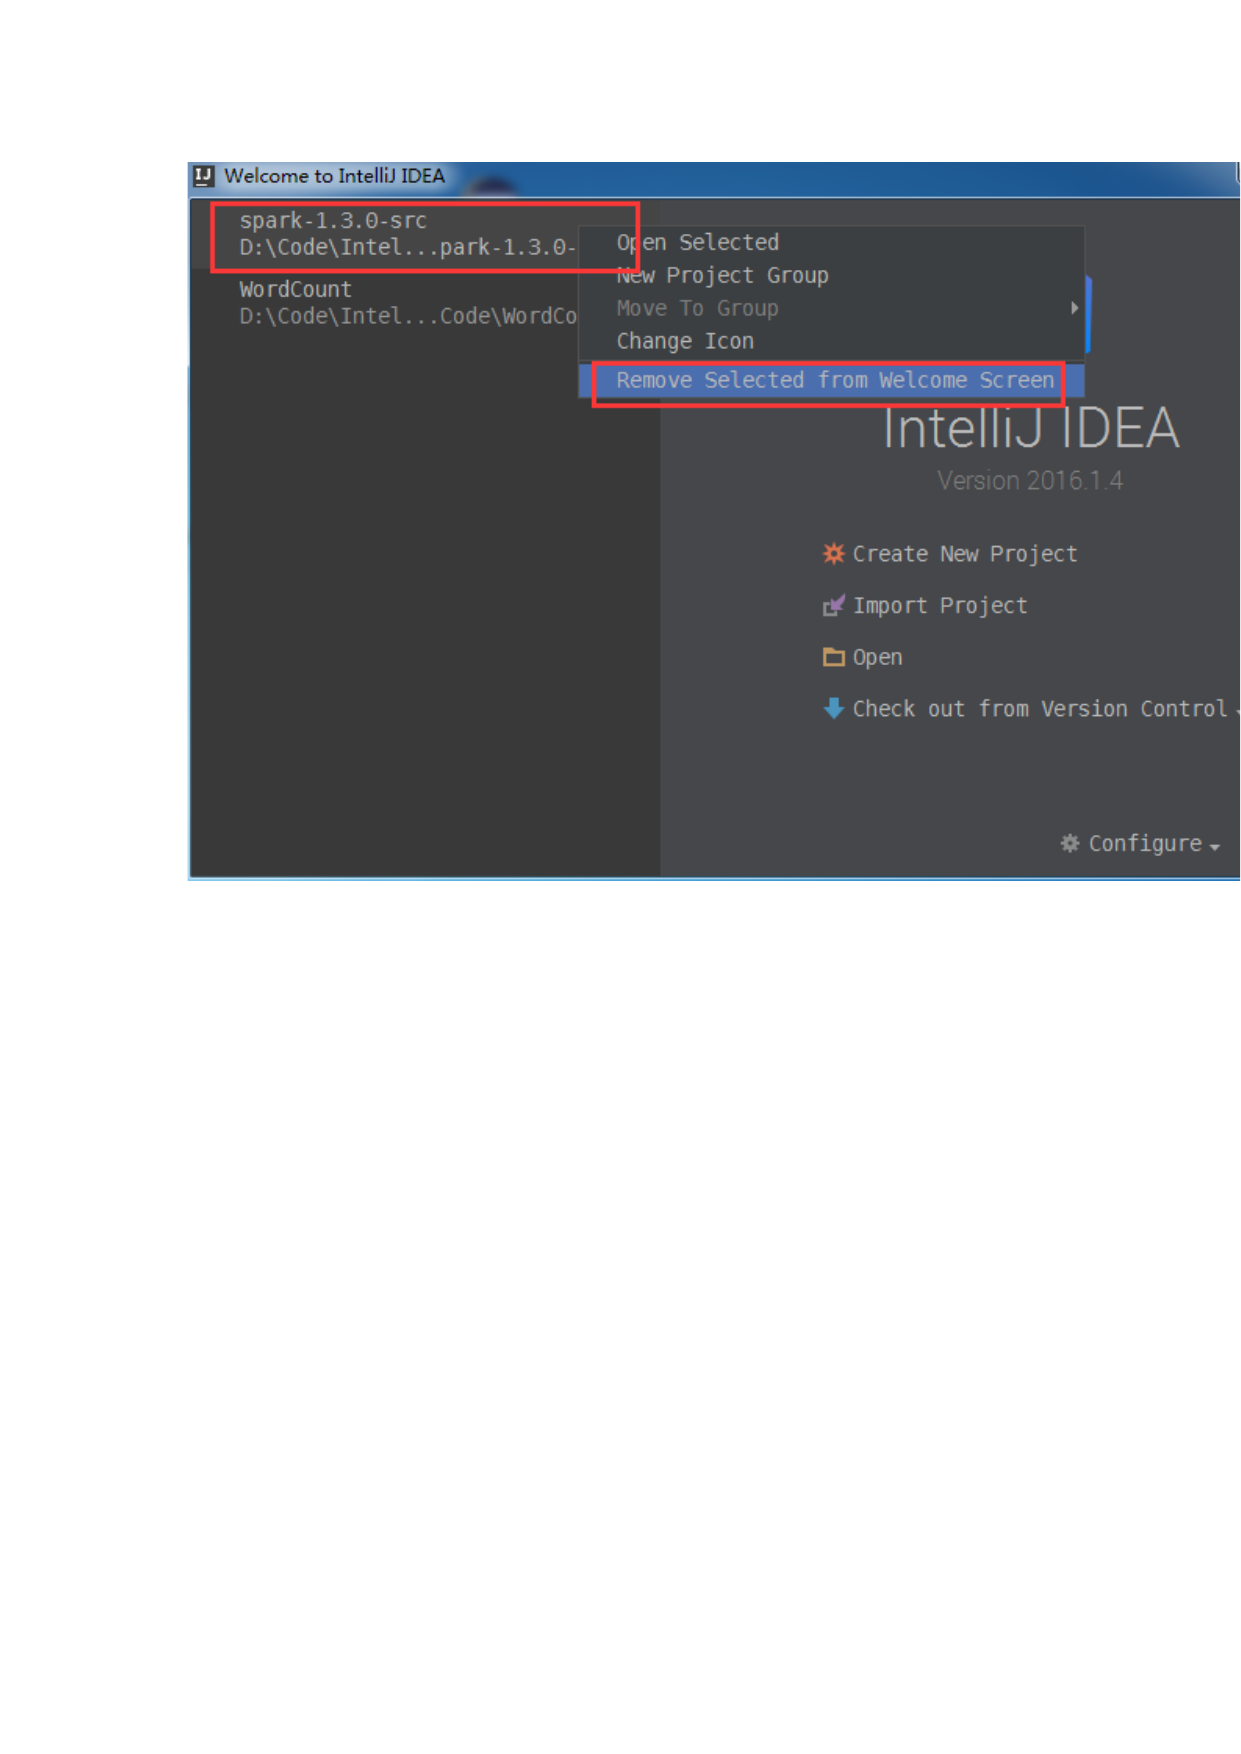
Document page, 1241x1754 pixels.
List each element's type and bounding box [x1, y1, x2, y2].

picture [187, 162, 1241, 881]
